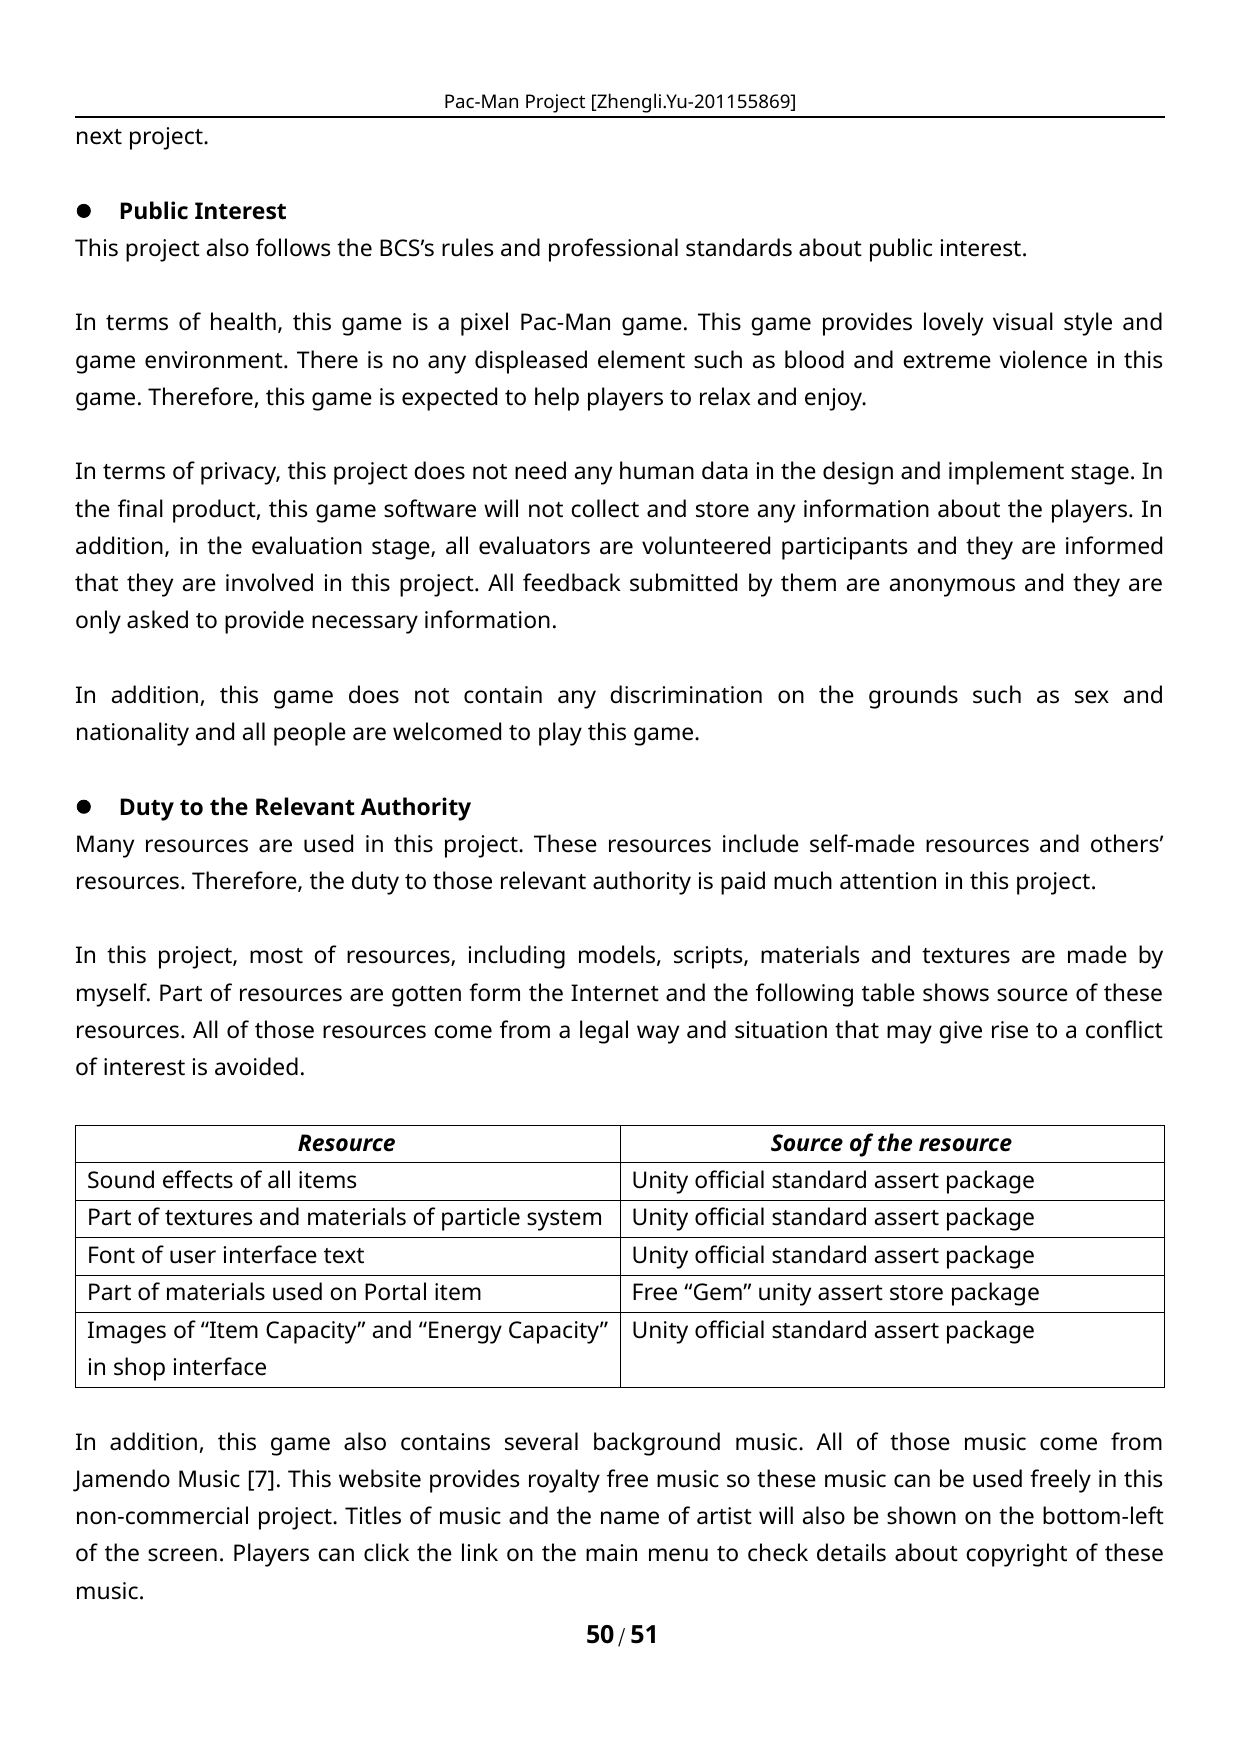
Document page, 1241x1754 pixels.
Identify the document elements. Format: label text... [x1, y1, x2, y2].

table_cell Unity official standard assert package [621, 1163, 1164, 1200]
table_cell Part of materials used on Portal item [76, 1276, 620, 1312]
list Public Interest [75, 194, 1165, 227]
list Duty to the Relevant Authority [75, 790, 1165, 822]
table_cell Free “Gem” unity assert store package [621, 1276, 1164, 1312]
text In this project, most of resources, including models, scripts, materials and textures are made by myself. Part of resources are gotten form the Internet and the following table shows source of these resources. All of those resources come from a legal way and situation that may give rise to a conflict of interest is avoided. [75, 939, 1165, 1083]
table_cell Images of “Item Capacity” and “Energy Capacity” in shop interface [76, 1313, 620, 1387]
table_cell Unity official standard assert package [621, 1313, 1164, 1387]
table_header Source of the resource [621, 1126, 1164, 1162]
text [75, 120, 1165, 152]
table_cell Unity official standard assert package [621, 1238, 1164, 1274]
table_cell Sound effects of all items [76, 1163, 620, 1200]
text In terms of privacy, this project does not need any human data in the design and implement stage. In the final product, this game software will not collect and store any information about the players. In addition, in the evaluation stage, all evaluators are volunteered participants and they are informed that they are involved in this project. All feedback submitted by them are anonymous and they are only asked to provide necessary information. [75, 454, 1165, 636]
text In terms of health, this game is a pixel Pac-Man game. This game provides lovely visual style and game environment. There is no any displeased element such as blood and extreme violence in this game. Therefore, this game is expected to help players to relax and enjoy. [75, 306, 1165, 413]
text In addition, this game does not contain any discrimination on the grounds such as sex and nationality and all people are welcomed to play this game. [75, 678, 1165, 748]
text This project also follows the BCS’s rules and professional standards about public interest. [75, 231, 1165, 264]
text In addition, this game also contains several background music. All of those music come from Jamendo Music [7]. This website provides royalty free music so these music can be used freely in this non-commercial project. Titles of music and the name of artist will also be shown on the bottom-left of the screen. Players can click the link on the main menu to check details about copyright of these music. [75, 1425, 1165, 1606]
table_cell Part of textures and materials of particle system [76, 1201, 620, 1237]
text Many resources are used in this project. These resources include self-made resources and others’ resources. Therefore, the duty to those relevant authority is paid much attention in this project. [75, 827, 1165, 897]
table_cell Font of user interface text [76, 1238, 620, 1274]
table_cell Unity official standard assert package [621, 1201, 1164, 1237]
table_header Resource [76, 1126, 620, 1162]
